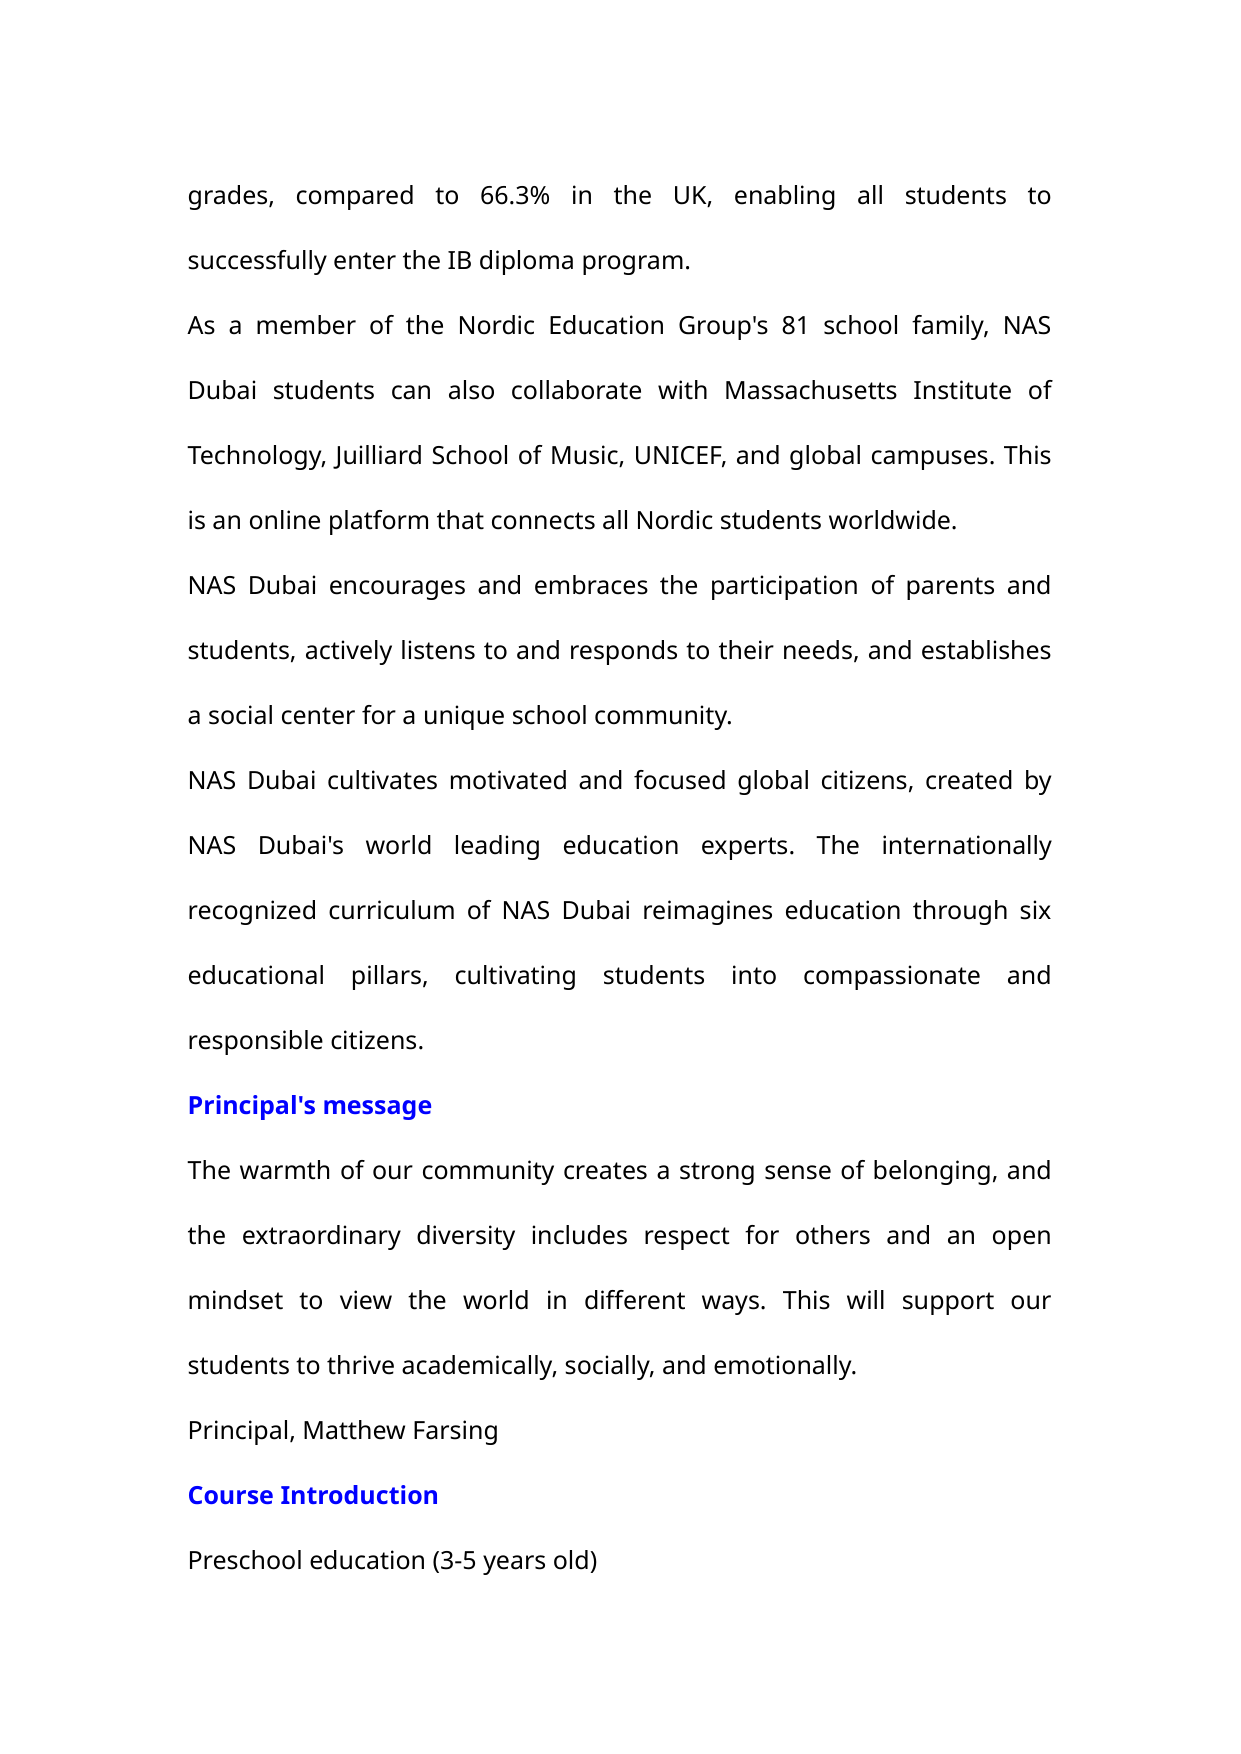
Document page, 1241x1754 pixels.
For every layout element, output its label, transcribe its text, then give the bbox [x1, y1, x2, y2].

text The warmth of our community creates a strong sense of belonging, and the extraordinary diversity includes respect for others and an open mindset to view the world in different ways. This will support our students to thrive academically, socially, and emotionally. [187, 1137, 1053, 1397]
text Principal, Matthew Farsing [187, 1397, 1053, 1462]
text NAS Dubai encourages and embraces the participation of parents and students, actively listens to and responds to their needs, and establishes a social center for a unique school community. [187, 552, 1053, 747]
text Principal's message [187, 1072, 1053, 1137]
text Preschool education (3-5 years old) [187, 1527, 1053, 1592]
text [187, 162, 1053, 292]
text Course Introduction [187, 1462, 1053, 1527]
text As a member of the Nordic Education Group's 81 school family, NAS Dubai students can also collaborate with Massachusetts Institute of Technology, Juilliard School of Music, UNICEF, and global campuses. This is an online platform that connects all Nordic students worldwide. [187, 292, 1053, 552]
text NAS Dubai cultivates motivated and focused global citizens, created by NAS Dubai's world leading education experts. The internationally recognized curriculum of NAS Dubai reimagines education through six educational pillars, cultivating students into compassionate and responsible citizens. [187, 747, 1053, 1072]
